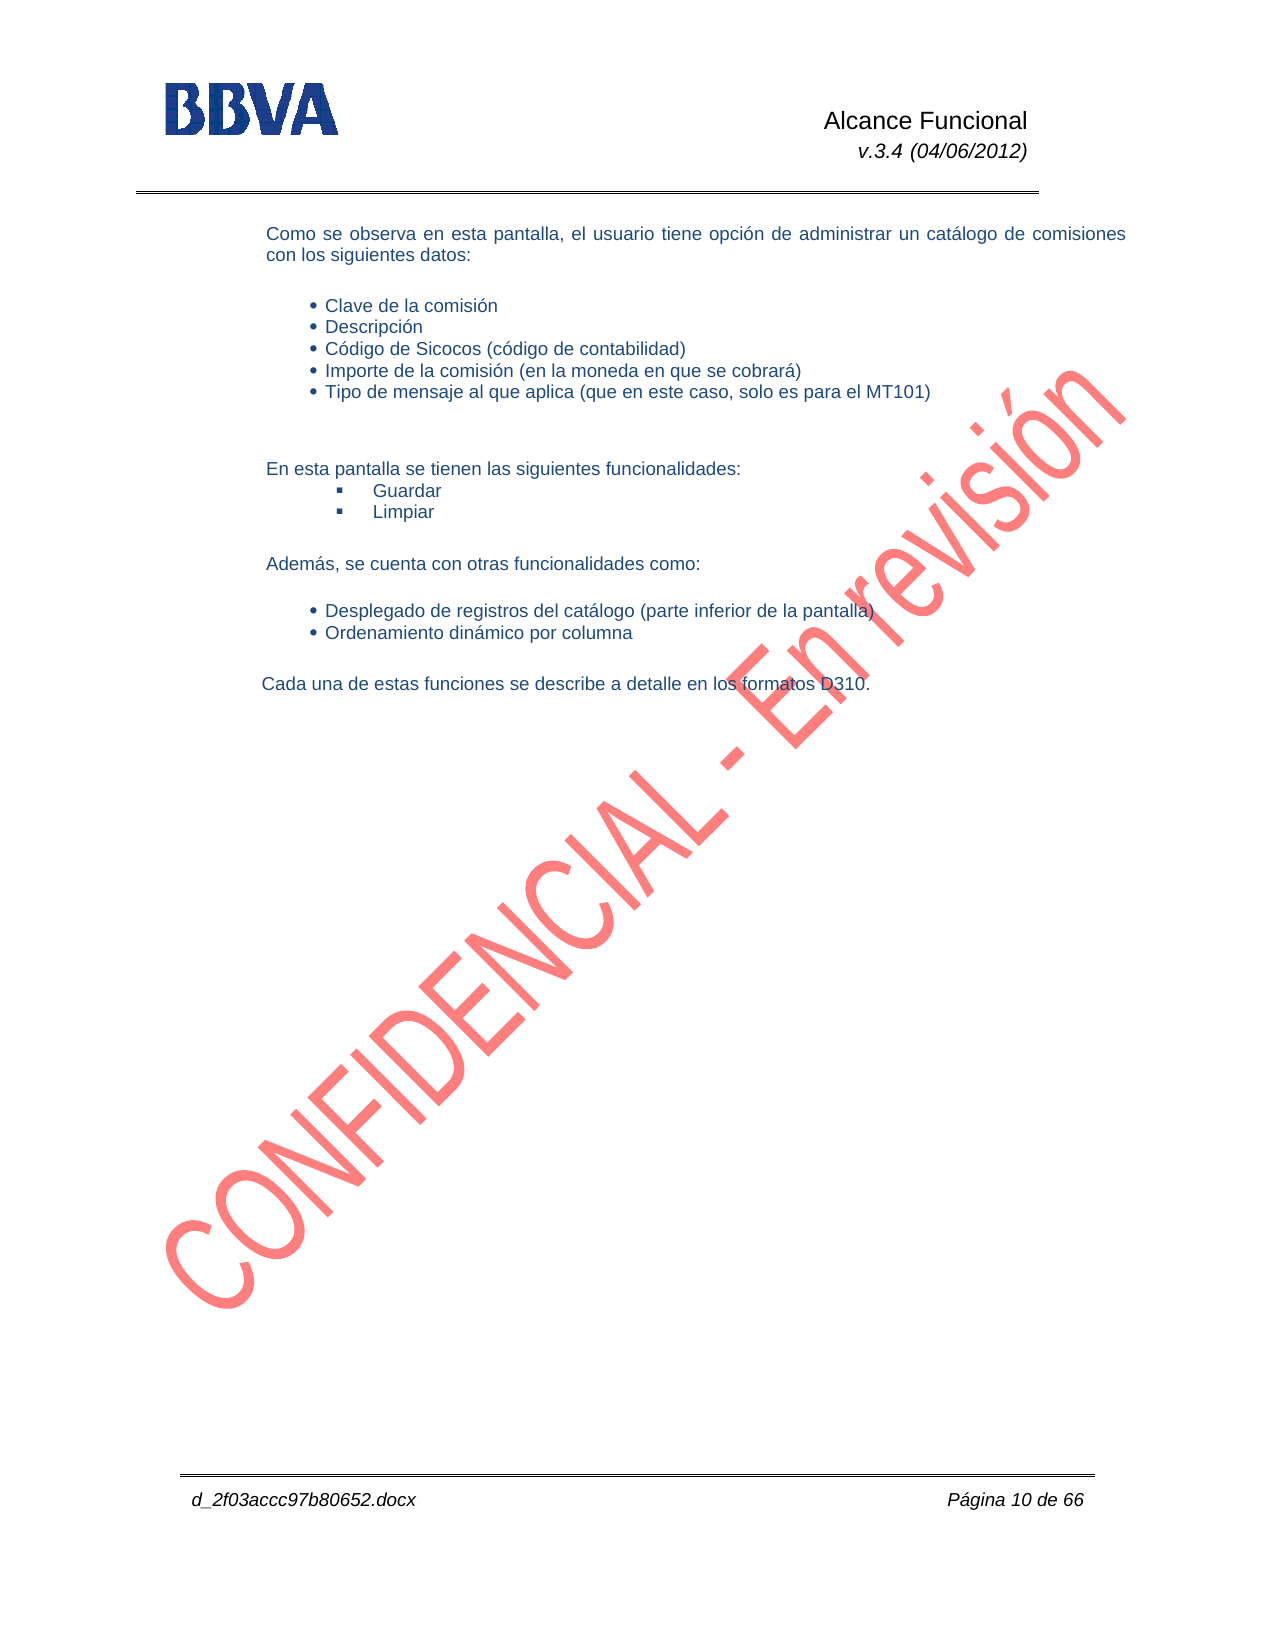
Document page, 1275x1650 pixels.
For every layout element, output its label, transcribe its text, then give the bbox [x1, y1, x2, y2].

list Limpiar [335, 501, 1127, 523]
text Además, se cuenta con otras funcionalidades como: [266, 553, 1127, 574]
list Descripción [310, 316, 1127, 338]
text Como se observa en esta pantalla, el usuario tiene opción de administrar un catálogo de comisiones con los siguientes datos: [266, 222, 1127, 266]
list Clave de la comisión [310, 295, 1127, 316]
list Ordenamiento dinámico por columna [310, 622, 1127, 643]
text En esta pantalla se tienen las siguientes funcionalidades: [266, 458, 1127, 479]
list Guardar [335, 479, 1127, 501]
picture [165, 83, 339, 135]
list Código de Sicocos (código de contabilidad) [310, 338, 1127, 360]
list Desplegado de registros del catálogo (parte inferior de la pantalla) [310, 600, 1127, 622]
list Importe de la comisión (en la moneda en que se cobrará) [310, 360, 1127, 381]
text Cada una de estas funciones se describe a detalle en los formatos D310. [261, 673, 1127, 695]
list Tipo de mensaje al que aplica (que en este caso, solo es para el MT101) [310, 381, 1127, 403]
